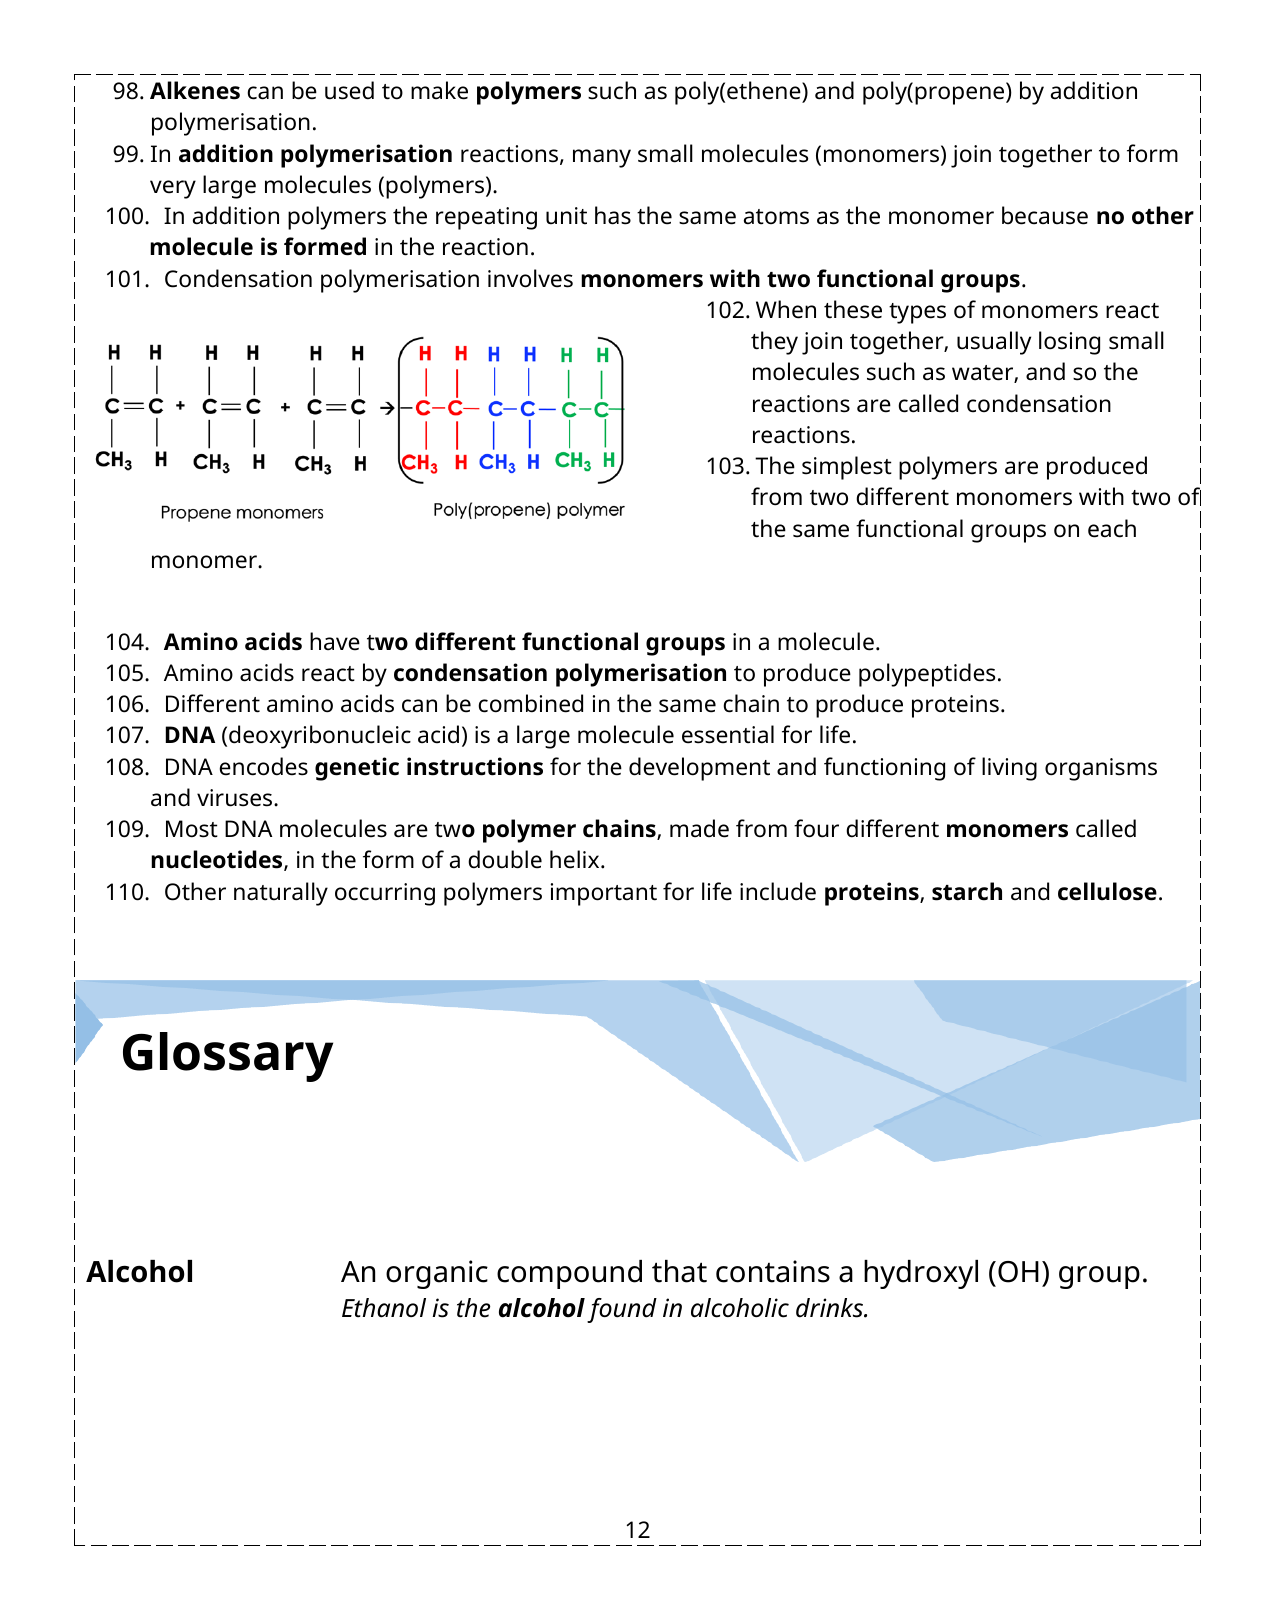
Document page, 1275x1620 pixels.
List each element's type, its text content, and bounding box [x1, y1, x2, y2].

list Different amino acids can be combined in the same chain to produce proteins. [104, 688, 1200, 719]
table_header Alcohol [75, 1251, 329, 1385]
list DNA encodes genetic instructions for the development and functioning of living organisms and viruses. [104, 750, 1200, 813]
list Amino acids react by condensation polymerisation to produce polypeptides. [104, 657, 1200, 688]
list Condensation polymerisation involves monomers with two functional groups. [104, 262, 1200, 294]
picture [86, 323, 658, 529]
picture [75, 980, 1200, 1162]
list Alkenes can be used to make polymers such as poly(ethene) and poly(propene) by addition polymerisation. [112, 75, 1200, 137]
list In addition polymers the repeating unit has the same atoms as the monomer because no other molecule is formed in the reaction. [104, 200, 1200, 262]
table_header An organic compound that contains a hydroxyl (OH) group. Ethanol is the alcohol found in alcoholic drinks. [330, 1251, 1164, 1385]
list Other naturally occurring polymers important for life include proteins, starch and cellulose. [104, 875, 1200, 907]
list DNA (deoxyribonucleic acid) is a large molecule essential for life. [104, 719, 1200, 750]
list Most DNA molecules are two polymer chains, made from four different monomers called nucleotides, in the form of a double helix. [104, 813, 1200, 875]
list When these types of monomers react they join together, usually losing small molecules such as water, and so the reactions are called condensation reactions. [104, 294, 1200, 450]
list The simplest polymers are produced from two different monomers with two of the same functional groups on each monomer. [104, 450, 1200, 575]
list In addition polymerisation reactions, many small molecules (monomers) join together to form very large molecules (polymers). [112, 137, 1200, 200]
list Amino acids have two different functional groups in a molecule. [104, 625, 1200, 657]
